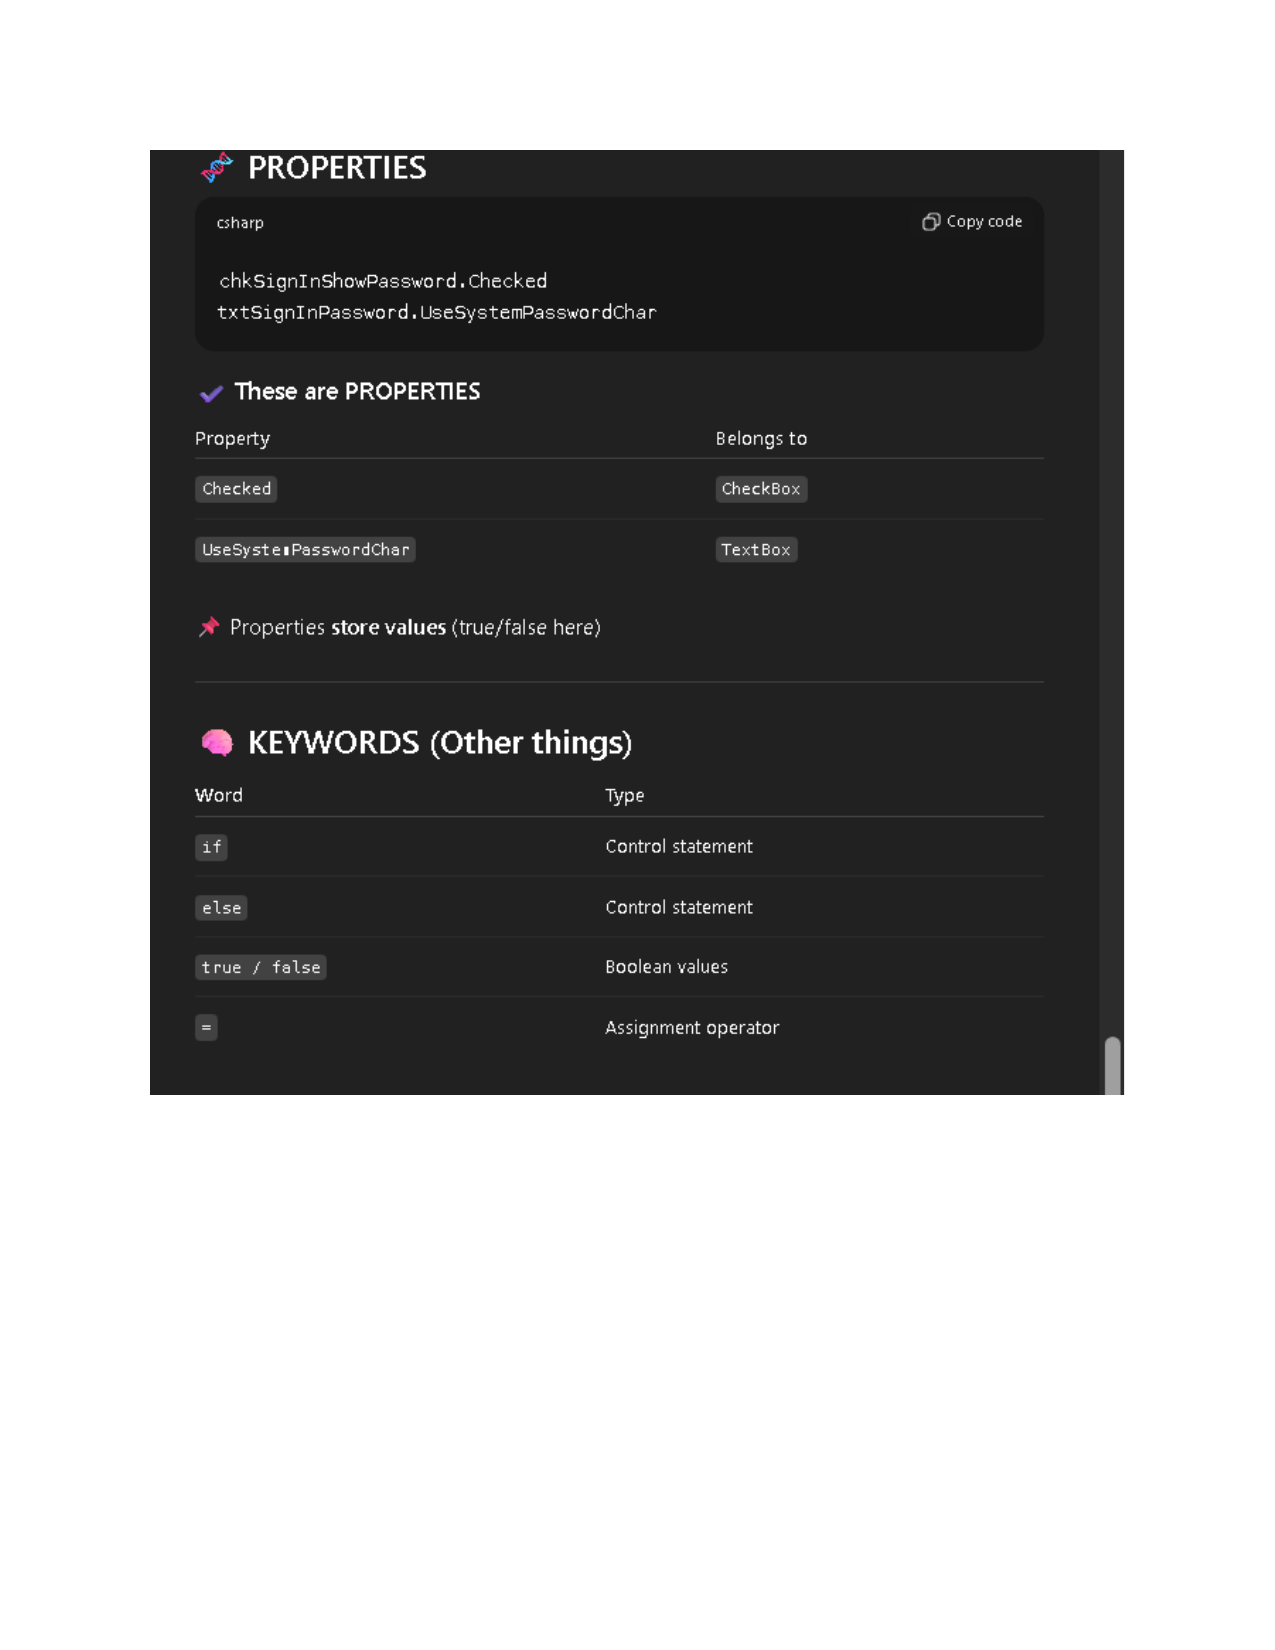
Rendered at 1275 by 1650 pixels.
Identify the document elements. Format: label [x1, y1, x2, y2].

picture [150, 150, 1125, 1095]
